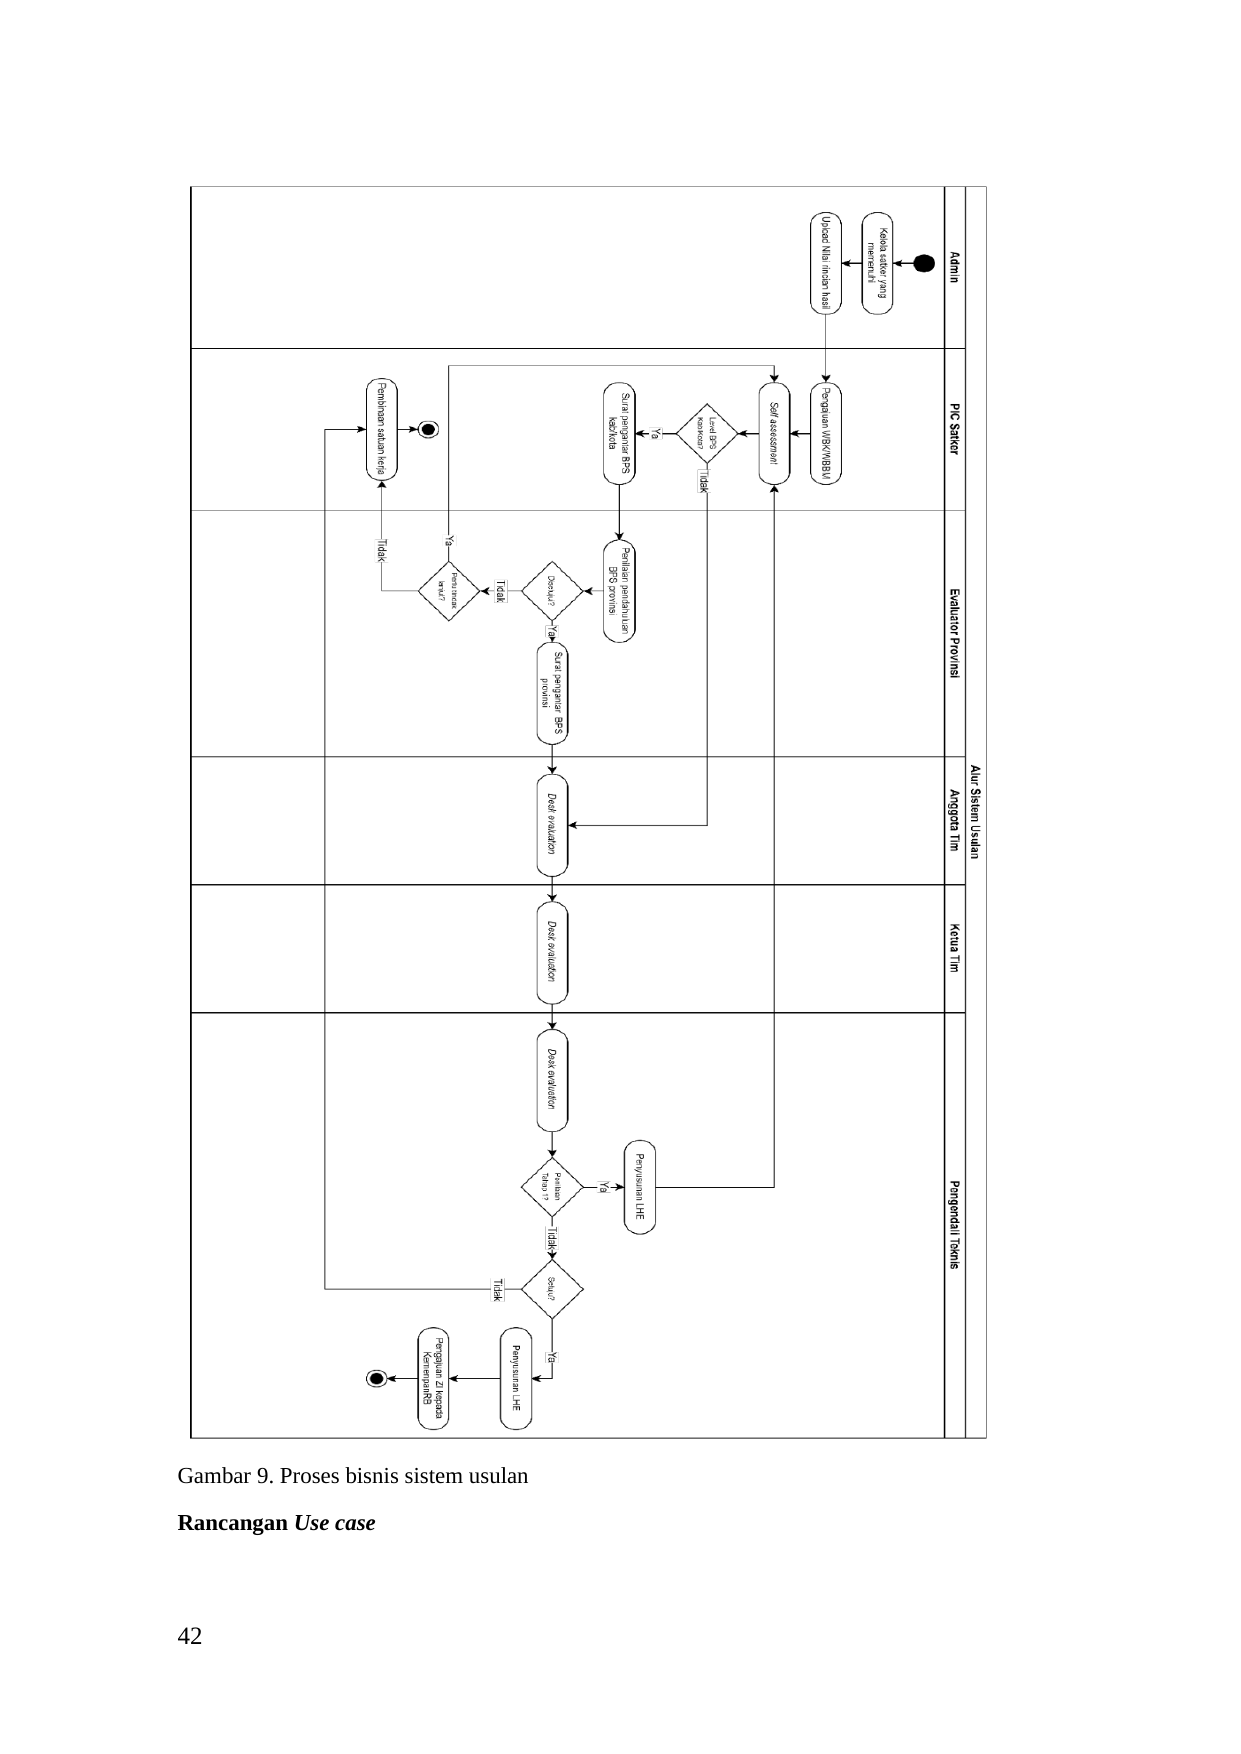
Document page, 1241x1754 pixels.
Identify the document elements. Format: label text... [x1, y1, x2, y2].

text Rancangan Use case [177, 1509, 1004, 1536]
text Gambar 9. Proses bisnis sistem usulan [177, 1462, 1004, 1488]
picture [179, 179, 996, 1446]
